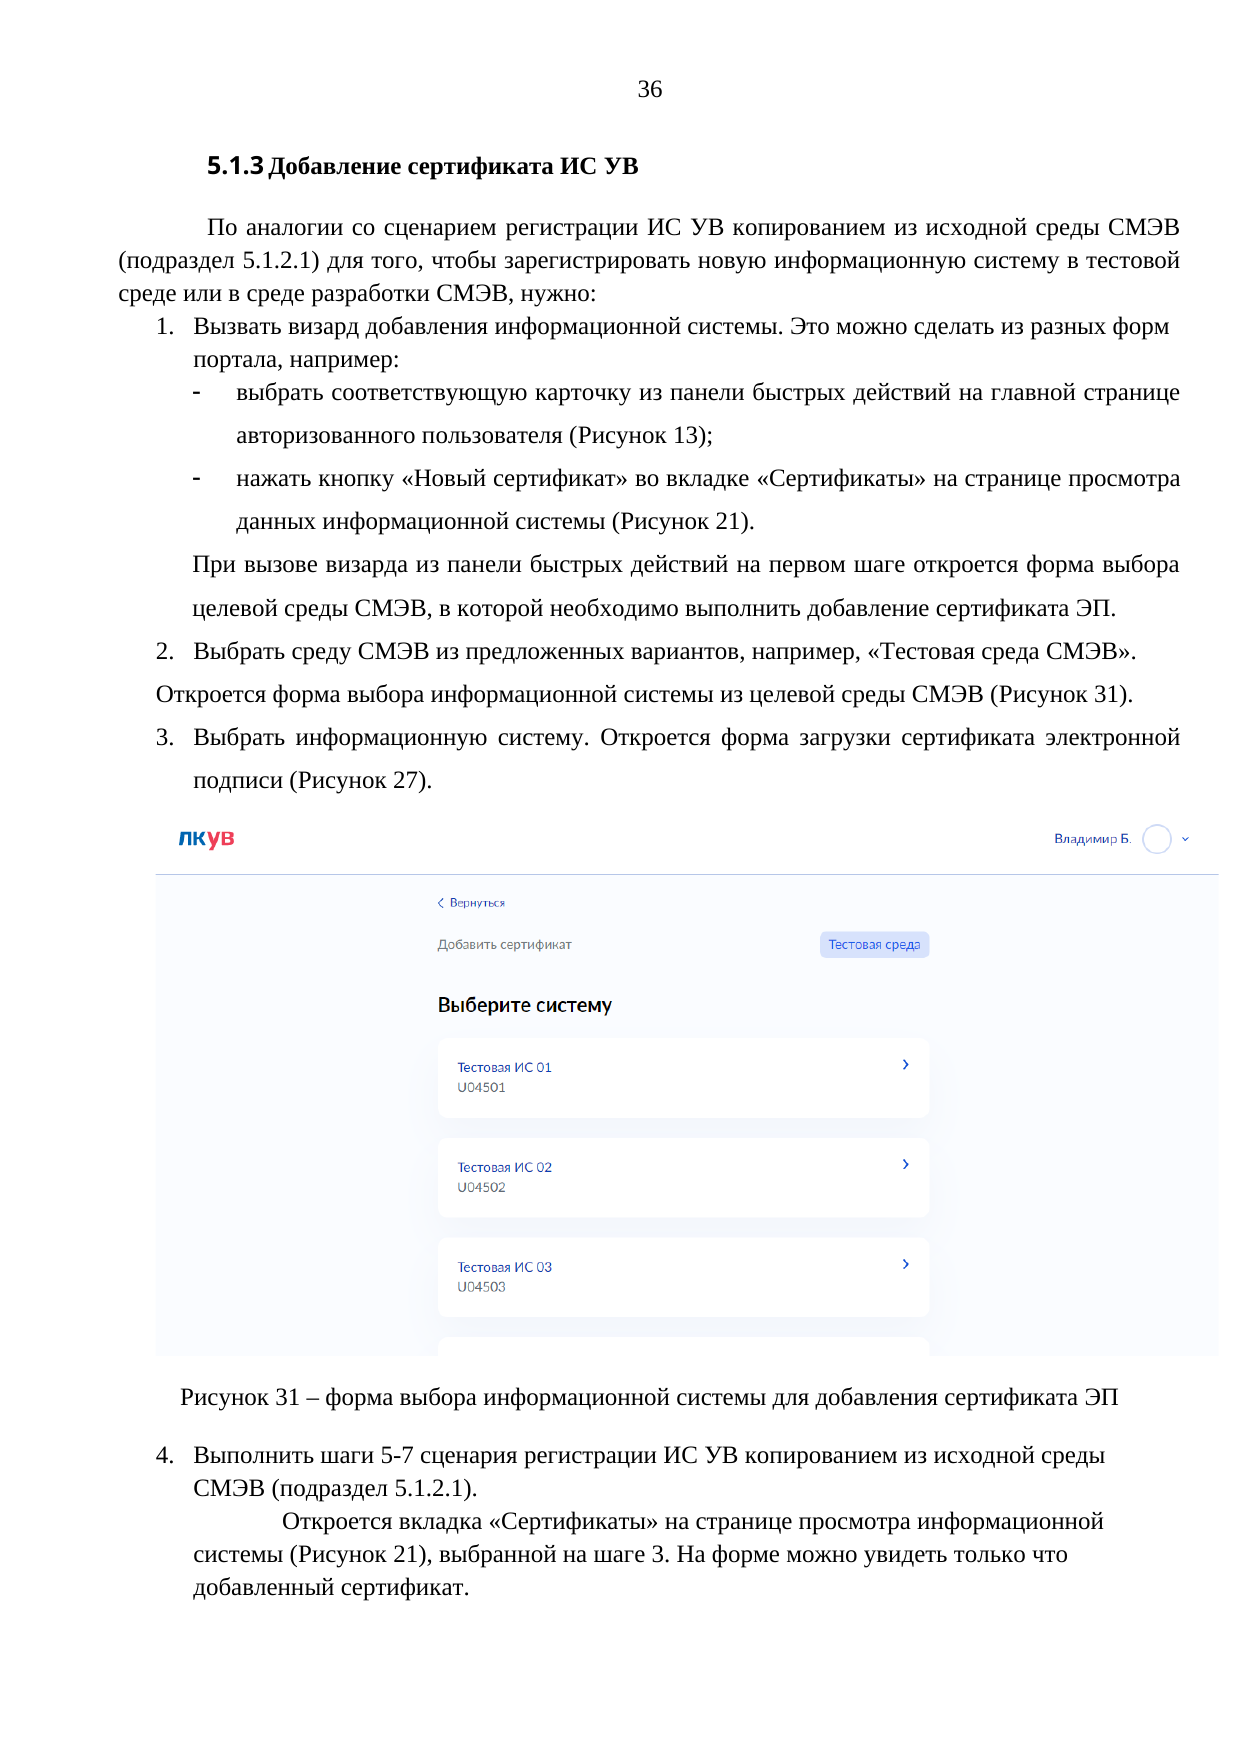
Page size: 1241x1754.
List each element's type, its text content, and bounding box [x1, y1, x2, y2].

list Выбрать среду СМЭВ из предложенных вариантов, например, «Тестовая среда СМЭВ». [156, 636, 1181, 664]
subtitle Добавление сертификата ИС УВ [207, 148, 1181, 182]
text По аналогии со сценарием регистрации ИС УВ копированием из исходной среды СМЭВ (подраздел 5.1.2.1) для того, чтобы зарегистрировать новую информационную систему в тестовой среде или в среде разработки СМЭВ, нужно: [118, 212, 1181, 307]
text выбрать соответствующую карточку из панели быстрых действий на главной странице авторизованного пользователя (Рисунок 13); [192, 377, 1181, 449]
list Вызвать визард добавления информационной системы. Это можно сделать из разных форм портала, например: [156, 311, 1181, 373]
list Откроется форма выбора информационной системы из целевой среды СМЭВ (Рисунок 31). [156, 679, 1181, 708]
text нажать кнопку «Новый сертификат» во вкладке «Сертификаты» на странице просмотра данных информационной системы (Рисунок 21). [192, 463, 1181, 535]
list Откроется вкладка «Сертификаты» на странице просмотра информационной системы (рисунок 21), выбранной на шаге 3. На форме можно увидеть только что добавленный сертификат. [193, 1506, 1181, 1601]
list Выбрать информационную систему. Откроется форма загрузки сертификата электронной подписи (Рисунок 27). [156, 722, 1181, 794]
list Выполнить шаги 5-7 сценария регистрации ИС УВ копированием из исходной среды СМЭВ (подраздел 5.1.2.1). [156, 1440, 1181, 1502]
picture [155, 808, 1219, 1356]
list При вызове визарда из панели быстрых действий на первом шаге откроется форма выбора целевой среды СМЭВ, в которой необходимо выполнить добавление сертификата ЭП. [192, 549, 1181, 621]
text Рисунок 31 – форма выбора информационной системы для добавления сертификата ЭП [118, 1382, 1181, 1411]
